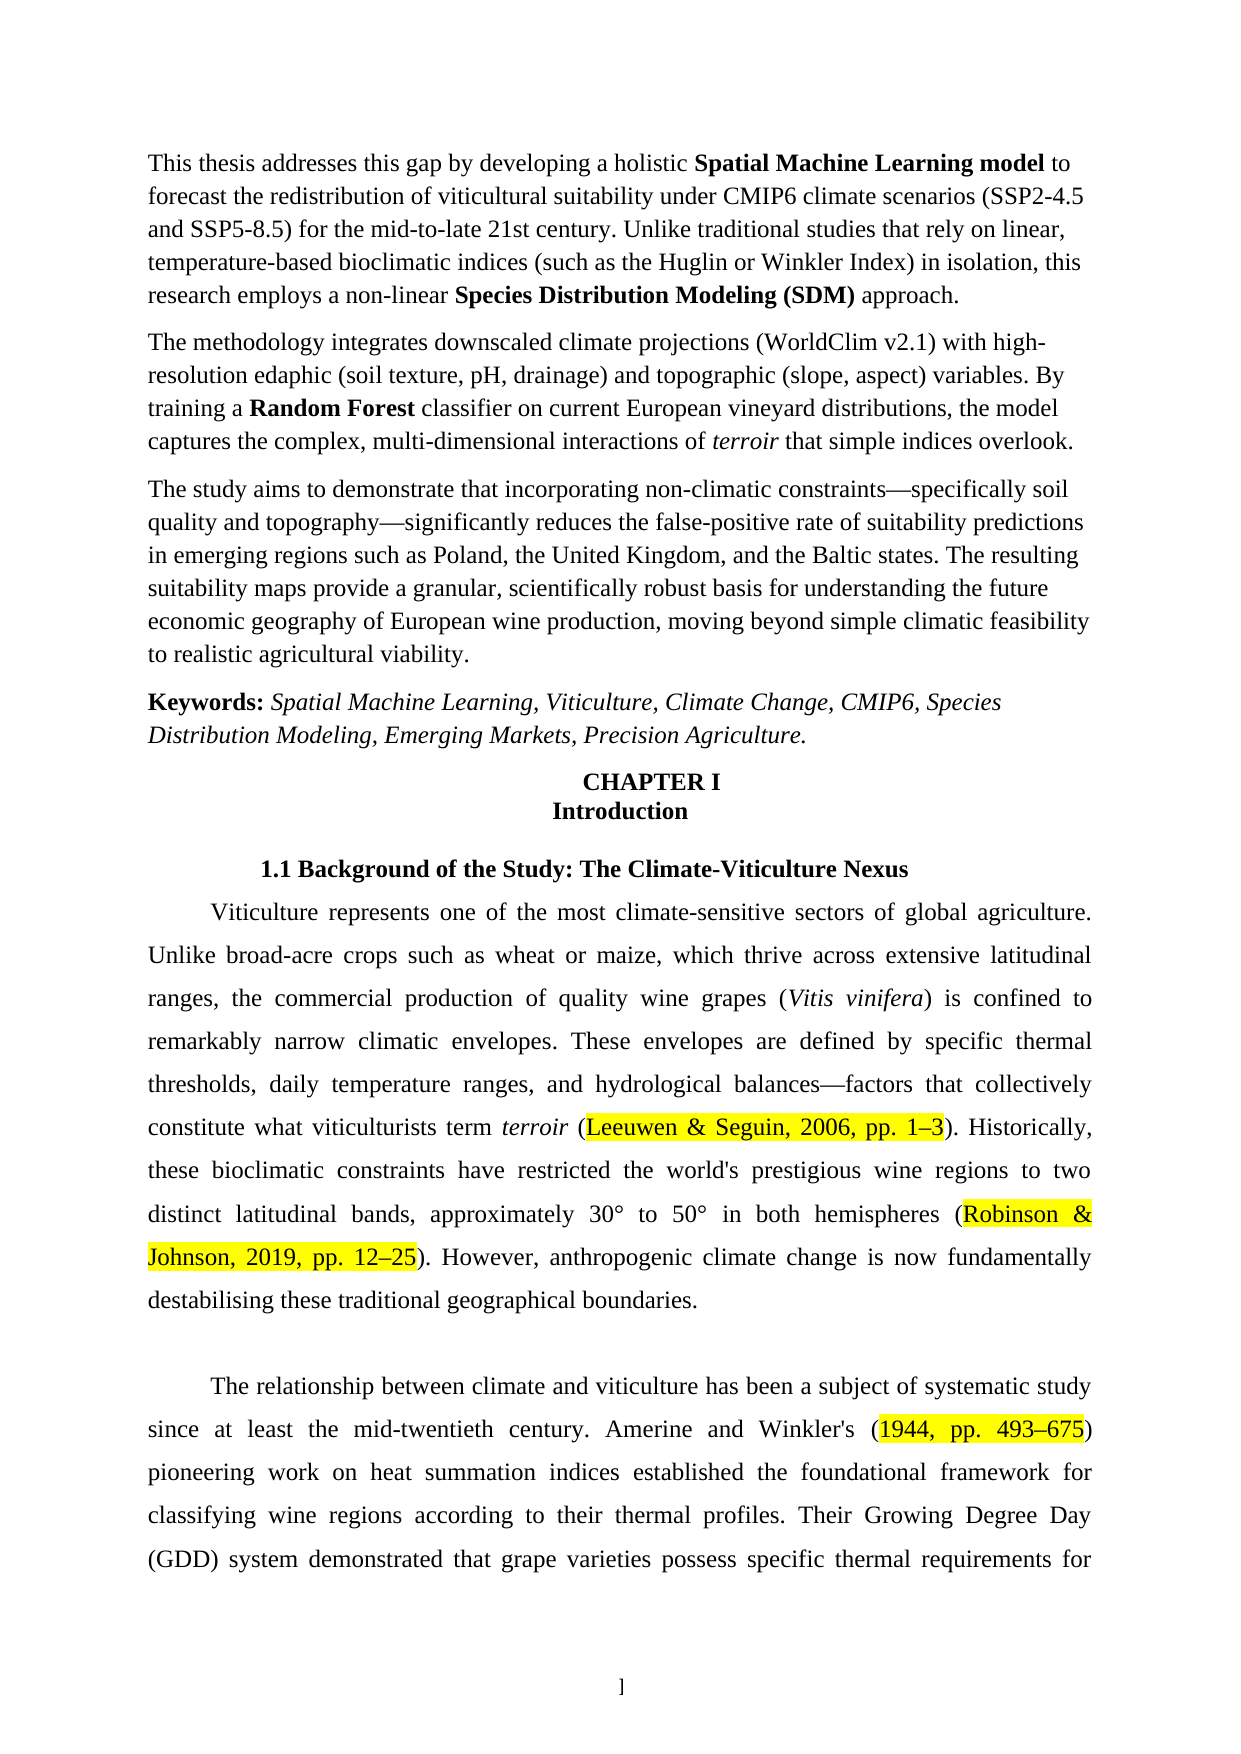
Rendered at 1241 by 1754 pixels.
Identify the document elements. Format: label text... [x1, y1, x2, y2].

text The study aims to demonstrate that incorporating non-climatic constraints—specifically soil quality and topography—significantly reduces the false-positive rate of suitability predictions in emerging regions such as Poland, the United Kingdom, and the Baltic states. The resulting suitability maps provide a granular, scientifically robust basis for understanding the future economic geography of European wine production, moving beyond simple climatic feasibility to realistic agricultural viability. [148, 474, 1092, 668]
text Viticulture represents one of the most climate-sensitive sectors of global agriculture. Unlike broad-acre crops such as wheat or maize, which thrive across extensive latitudinal ranges, the commercial production of quality wine grapes (Vitis vinifera) is confined to remarkably narrow climatic envelopes. These envelopes are defined by specific thermal thresholds, daily temperature ranges, and hydrological balances—factors that collectively constitute what viticulturists term terroir (Leeuwen & Seguin, 2006, pp. 1–3). Historically, these bioclimatic constraints have restricted the world's prestigious wine regions to two distinct latitudinal bands, approximately 30° to 50° in both hemispheres (Robinson & Johnson, 2019, pp. 12–25). However, anthropogenic climate change is now fundamentally destabilising these traditional geographical boundaries. [148, 897, 1092, 1314]
subtitle 1.1 Background of the Study: The Climate-Viticulture Nexus [198, 854, 1092, 882]
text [148, 1371, 1092, 1572]
text This thesis addresses this gap by developing a holistic Spatial Machine Learning model to forecast the redistribution of viticultural suitability under CMIP6 climate scenarios (SSP2-4.5 and SSP5-8.5) for the mid-to-late 21st century. Unlike traditional studies that rely on linear, temperature-based bioclimatic indices (such as the Huglin or Winkler Index) in isolation, this research employs a non-linear Species Distribution Modeling (SDM) approach. [148, 148, 1092, 308]
text The methodology integrates downscaled climate projections (WorldClim v2.1) with high-resolution edaphic (soil texture, pH, drainage) and topographic (slope, aspect) variables. By training a Random Forest classifier on current European vineyard distributions, the model captures the complex, multi-dimensional interactions of terroir that simple indices overlook. [148, 327, 1092, 455]
text CHAPTER I [210, 767, 1092, 796]
text Introduction [148, 796, 1092, 825]
text Keywords: Spatial Machine Learning, Viticulture, Climate Change, CMIP6, Species Distribution Modeling, Emerging Markets, Precision Agriculture. [148, 687, 1092, 748]
